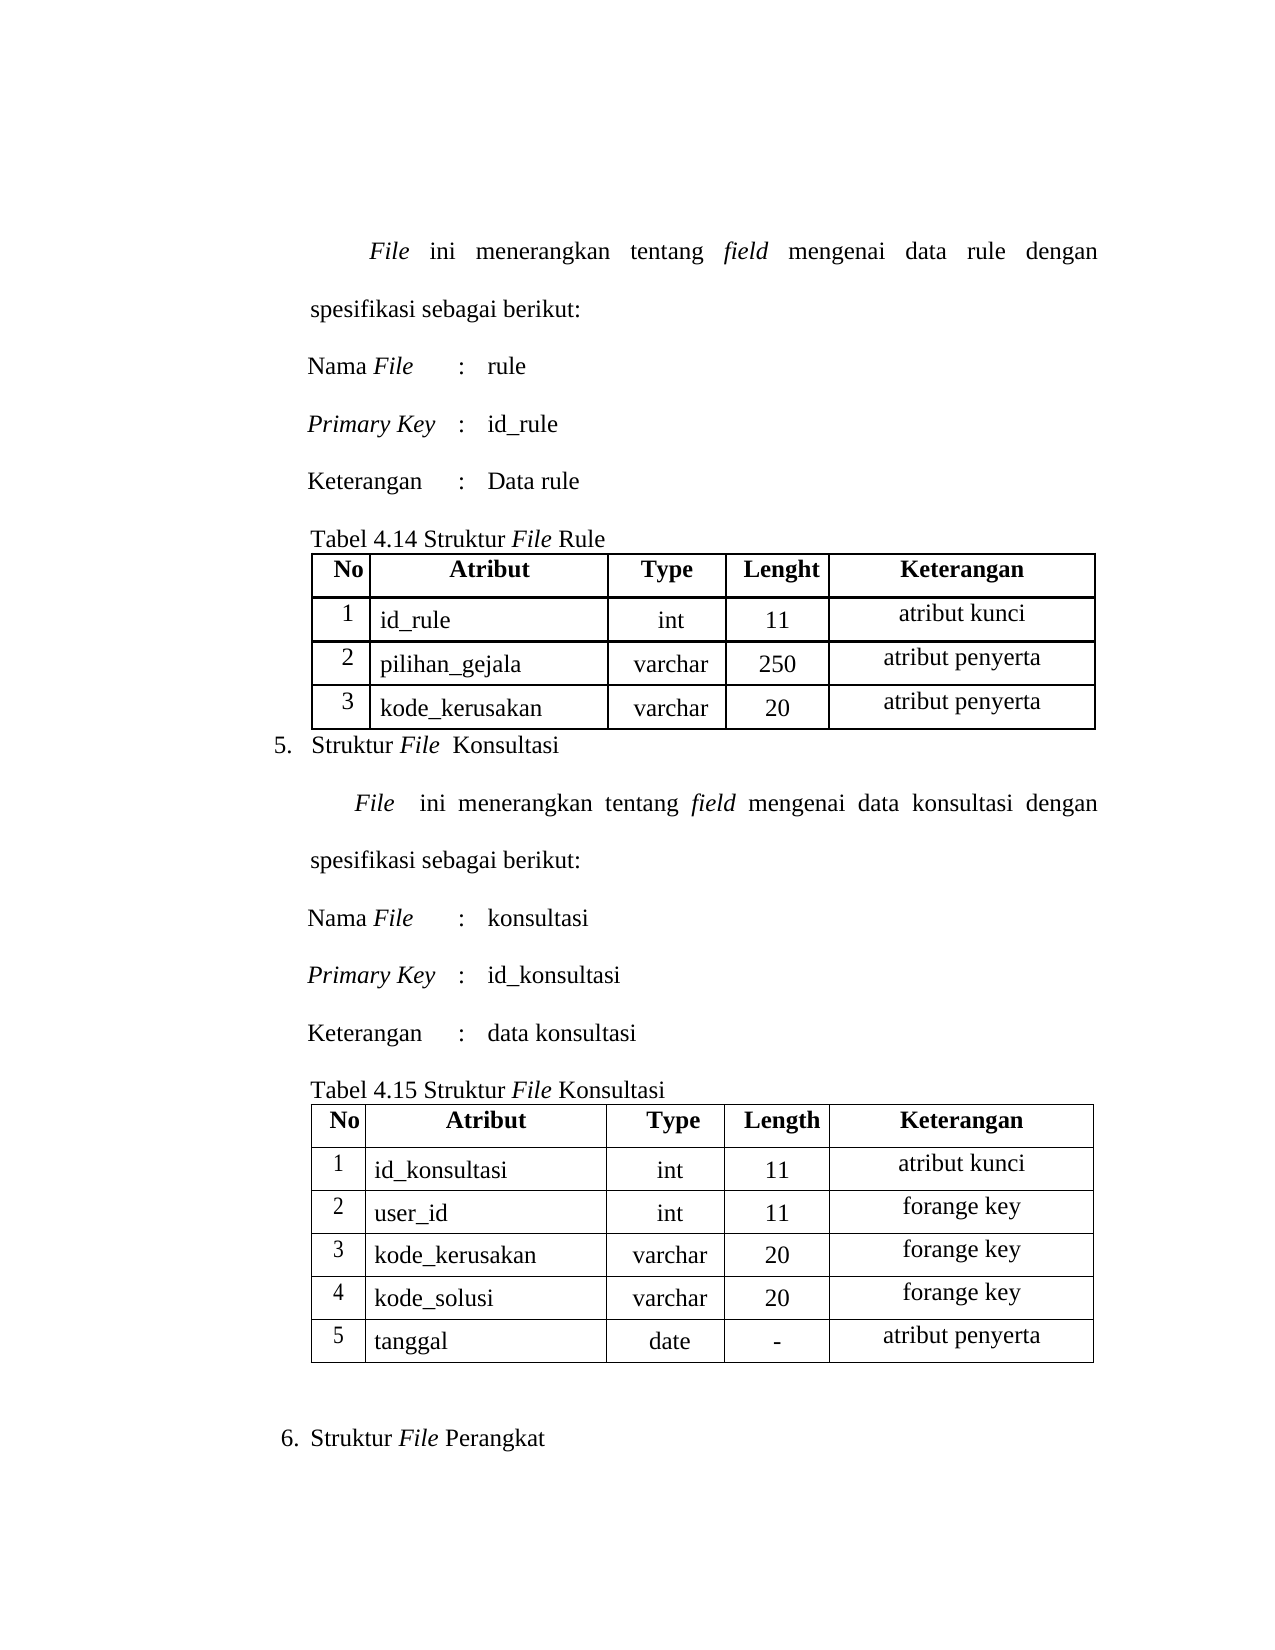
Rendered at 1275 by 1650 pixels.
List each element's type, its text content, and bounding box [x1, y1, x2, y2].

table_cell varchar [609, 643, 725, 684]
table_cell user_id [366, 1191, 606, 1233]
table_cell 5 [312, 1320, 365, 1362]
table_cell - [725, 1320, 829, 1362]
table_cell id_konsultasi [366, 1148, 606, 1190]
text Keterangan : data konsultasi [307, 1018, 1098, 1047]
table_cell 2 [313, 643, 369, 684]
text Keterangan : Data rule [307, 466, 1098, 495]
table_cell id_rule [371, 599, 607, 640]
table_header Lenght [727, 555, 828, 596]
table_cell pilihan_gejala [371, 643, 607, 684]
text Tabel 4.15 Struktur File Konsultasi [310, 1075, 1098, 1104]
table_header Atribut [366, 1105, 606, 1147]
table_cell forange key [830, 1234, 1093, 1276]
table_cell varchar [607, 1277, 724, 1319]
table_cell 20 [727, 686, 828, 728]
table_header Keterangan [830, 555, 1094, 596]
table_cell date [607, 1320, 724, 1362]
table_cell kode_solusi [366, 1277, 606, 1319]
text File ini menerangkan tentang field mengenai data rule dengan spesifikasi sebagai berikut: [310, 236, 1098, 322]
table_cell 11 [727, 599, 828, 640]
table_cell 20 [725, 1277, 829, 1319]
table_cell atribut kunci [830, 1148, 1093, 1190]
text File ini menerangkan tentang field mengenai data konsultasi dengan spesifikasi sebagai berikut: [310, 788, 1098, 874]
table_cell 11 [725, 1191, 829, 1233]
table_cell 250 [727, 643, 828, 684]
table_header Length [725, 1105, 829, 1147]
table_cell atribut kunci [830, 599, 1094, 640]
text Primary Key : id_konsultasi [307, 960, 1098, 989]
table_header Atribut [371, 555, 607, 596]
table_cell int [609, 599, 725, 640]
table_cell atribut penyerta [830, 686, 1094, 728]
table_cell 20 [725, 1234, 829, 1276]
text Nama File : rule [307, 351, 1098, 380]
table_header No [313, 555, 369, 596]
table_cell 4 [312, 1277, 365, 1319]
text Primary Key : id_rule [307, 409, 1098, 437]
table_cell int [607, 1191, 724, 1233]
table_cell kode_kerusakan [371, 686, 607, 728]
table_header Type [609, 555, 725, 596]
table_cell int [607, 1148, 724, 1190]
table_cell 3 [312, 1234, 365, 1276]
table_header Type [607, 1105, 724, 1147]
list Struktur File Konsultasi [274, 730, 1098, 759]
table_cell 1 [312, 1148, 365, 1190]
table_header No [312, 1105, 365, 1147]
list Struktur File Perangkat [281, 1423, 1098, 1452]
table_cell forange key [830, 1191, 1093, 1233]
table_cell 1 [313, 599, 369, 640]
table_header Keterangan [830, 1105, 1093, 1147]
text Tabel 4.14 Struktur File Rule [310, 524, 1098, 552]
table_cell atribut penyerta [830, 643, 1094, 684]
table_cell varchar [609, 686, 725, 728]
table_cell 11 [725, 1148, 829, 1190]
table_cell varchar [607, 1234, 724, 1276]
table_cell kode_kerusakan [366, 1234, 606, 1276]
table_cell tanggal [366, 1320, 606, 1362]
text Nama File : konsultasi [307, 903, 1098, 932]
table_cell 2 [312, 1191, 365, 1233]
table_cell atribut penyerta [830, 1320, 1093, 1362]
table_cell forange key [830, 1277, 1093, 1319]
table_cell 3 [313, 686, 369, 728]
